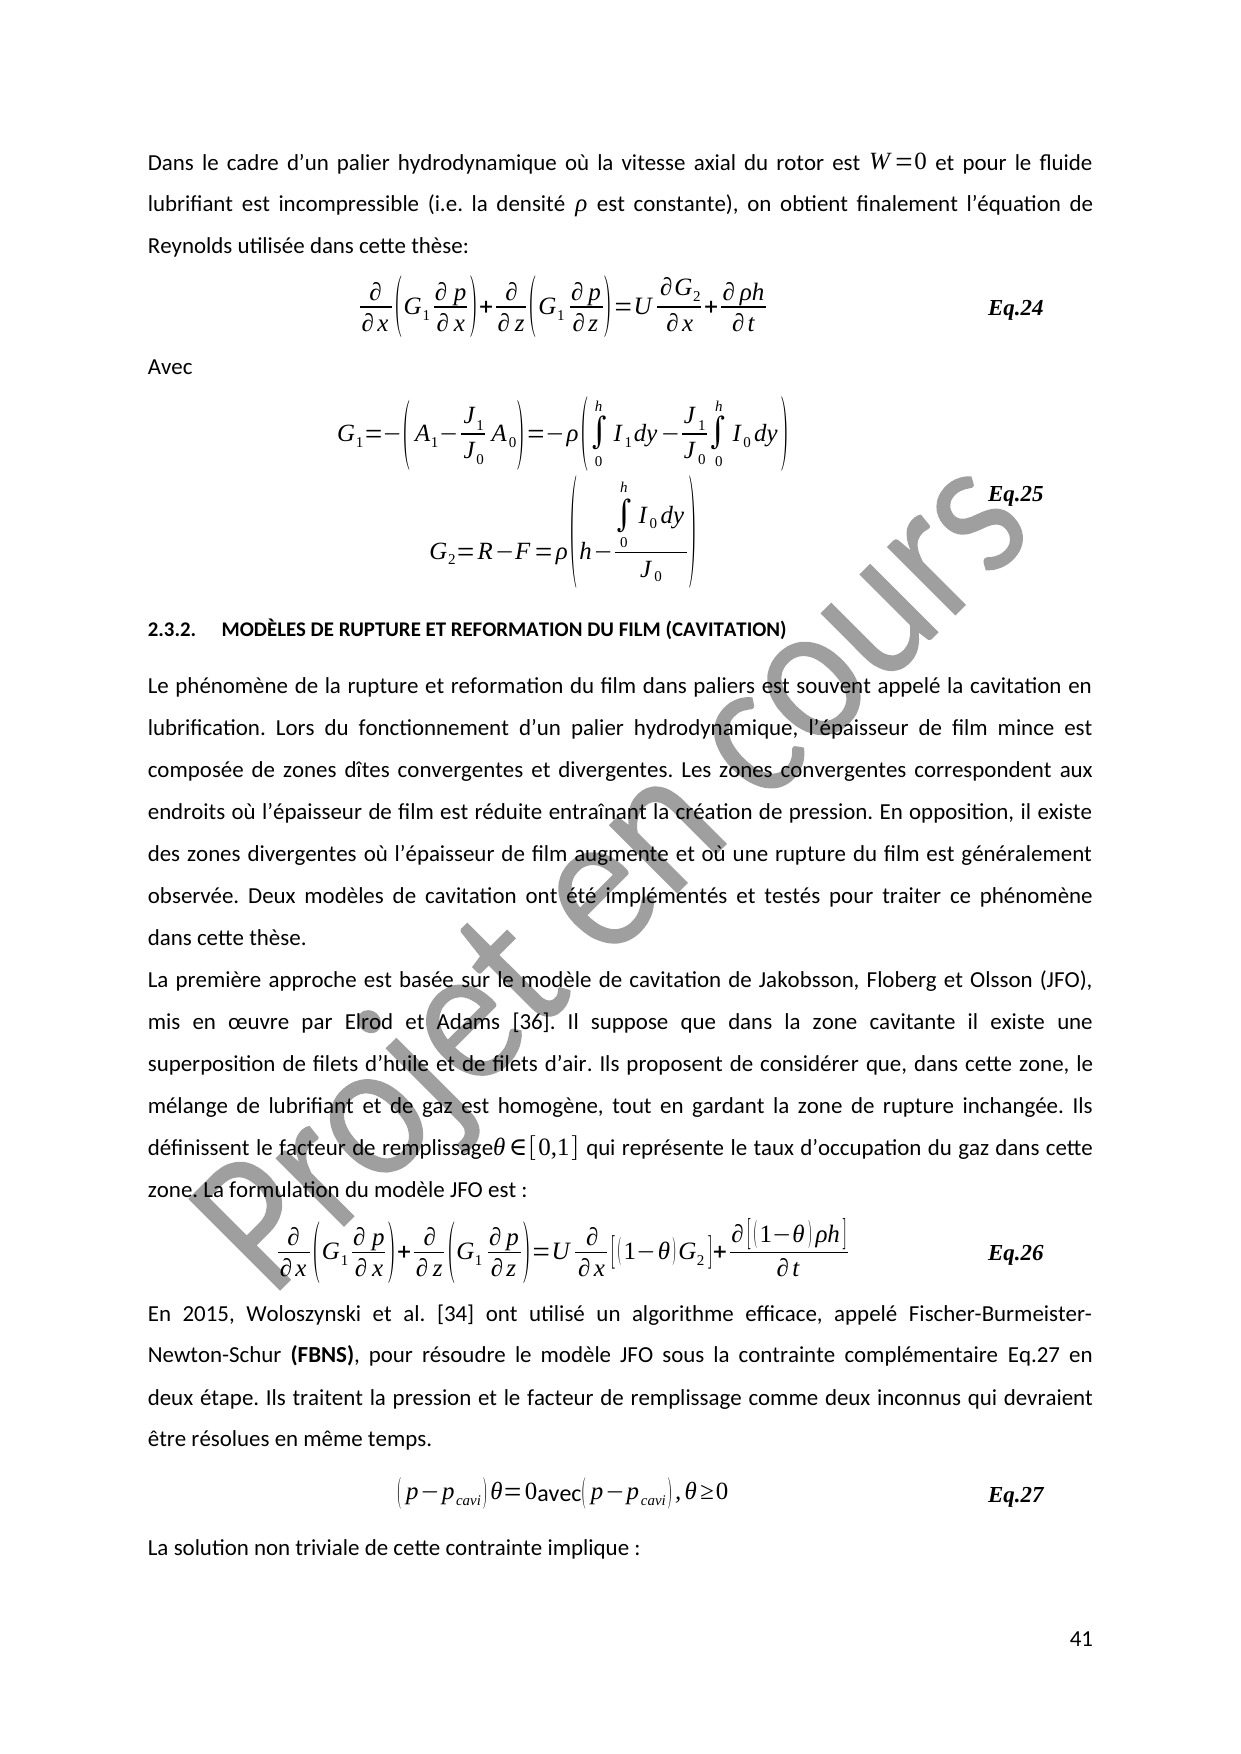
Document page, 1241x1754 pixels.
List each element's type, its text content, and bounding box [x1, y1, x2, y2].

text La première approche est basée sur le modèle de cavitation de Jakobsson, Floberg et Olsson (JFO), mis en œuvre par Elrod et Adams [36]. Il suppose que dans la zone cavitante il existe une superposition de filets d’huile et de filets d’air. Ils proposent de considérer que, dans cette zone, le mélange de lubrifiant et de gaz est homogène, tout en gardant la zone de rupture inchangée. Ils définissent le facteur de remplissage qui représente le taux d’occupation du gaz dans cette zone. La formulation du modèle JFO est : [148, 965, 1093, 1203]
table_header avec [149, 1467, 977, 1533]
table_header [977, 274, 1091, 352]
text Le phénomène de la rupture et reformation du film dans paliers est souvent appelé la cavitation en lubrification. Lors du fonctionnement d’un palier hydrodynamique, l’épaisseur de film mince est composée de zones dîtes convergentes et divergentes. Les zones convergentes correspondent aux endroits où l’épaisseur de film est réduite entraînant la création de pression. En opposition, il existe des zones divergentes où l’épaisseur de film augmente et où une rupture du film est généralement observée. Deux modèles de cavitation ont été implémentés et testés pour traiter ce phénomène dans cette thèse. [148, 671, 1093, 951]
table_header [977, 1467, 1091, 1533]
table_header [149, 394, 977, 604]
table_header [149, 274, 977, 352]
text Avec [148, 352, 1093, 380]
table_header [149, 1218, 977, 1299]
subtitle Modèles de rupture et reformation du film (cavitation) [148, 616, 1093, 642]
table_header [977, 394, 1091, 604]
text En 2015, Woloszynski et al. [34] ont utilisé un algorithme efficace, appelé Fischer-Burmeister-Newton-Schur (FBNS), pour résoudre le modèle JFO sous la contrainte complémentaire Eq.27 en deux étape. Ils traitent la pression et le facteur de remplissage comme deux inconnus qui devraient être résolues en même temps. [148, 1299, 1093, 1453]
text Dans le cadre d’un palier hydrodynamique où la vitesse axial du rotor est et pour le fluide lubrifiant est incompressible (i.e. la densité est constante), on obtient finalement l’équation de Reynolds utilisée dans cette thèse: [148, 148, 1093, 259]
text La solution non triviale de cette contrainte implique : [148, 1533, 1093, 1561]
table_header [977, 1218, 1091, 1299]
